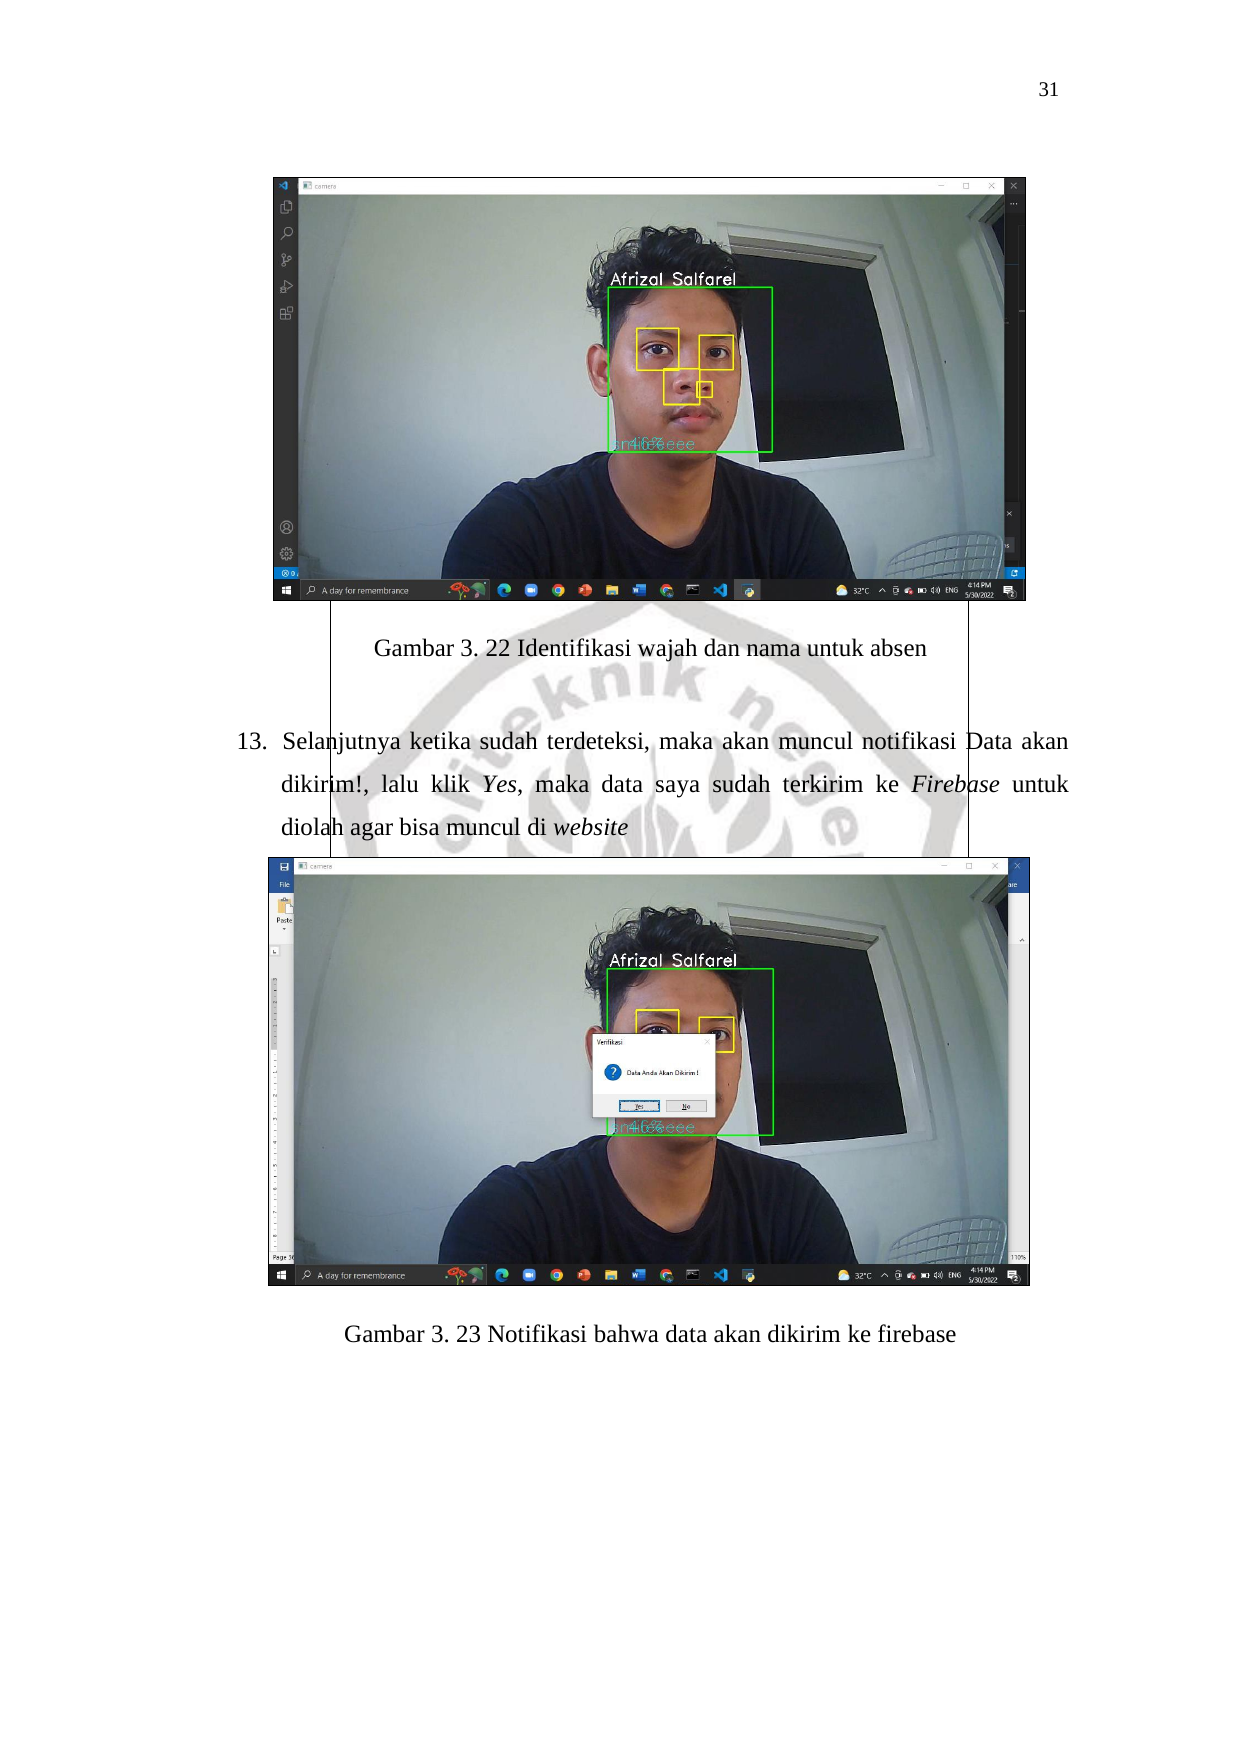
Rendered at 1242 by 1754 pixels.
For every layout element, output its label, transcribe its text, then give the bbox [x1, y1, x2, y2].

picture [331, 841, 968, 857]
text Gambar 3. 22 Identifikasi wajah dan nama untuk absen [369, 633, 931, 662]
text 13. Selanjutnya ketika sudah terdeteksi, maka akan muncul notifikasi Data akan dikirim!, lalu klik Yes, maka data saya sudah terkirim ke Firebase untuk diolah agar bisa muncul di website [236, 726, 1069, 841]
picture [331, 601, 968, 726]
text Gambar 3. 23 Notifikasi bahwa data akan dikirim ke firebase [340, 1319, 960, 1348]
picture [274, 178, 1025, 600]
picture [269, 858, 1029, 1285]
